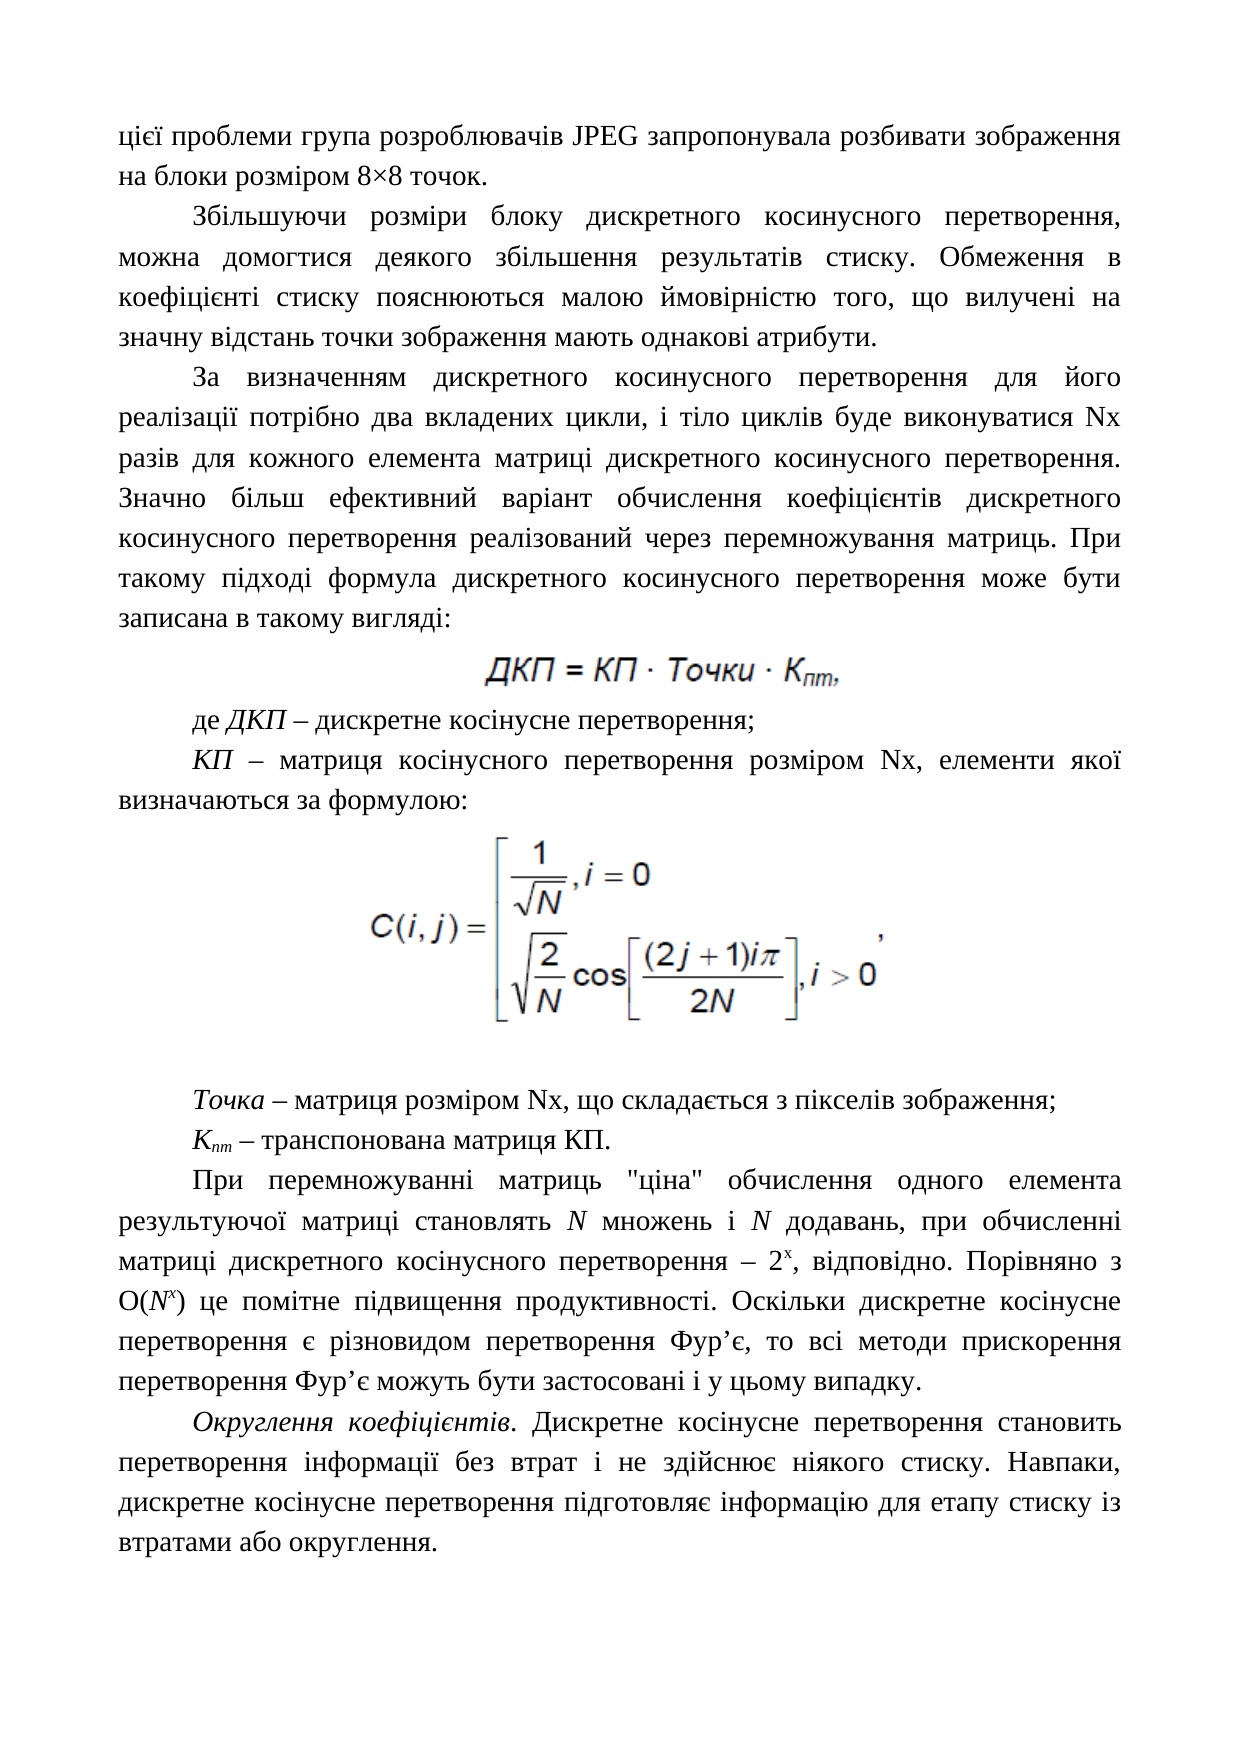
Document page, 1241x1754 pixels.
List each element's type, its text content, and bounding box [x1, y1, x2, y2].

text Збільшуючи розміри блоку дискретного косинусного перетворення, можна домогтися деякого збільшення результатів стиску. Обмеження в коефіцієнті стиску пояснюються малою ймовірністю того, що вилучені на значну відстань точки зображення мають однакові атрибути. [118, 198, 1122, 353]
text де ДКП – дискретне косінусне перетворення; [118, 702, 1122, 735]
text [118, 118, 1122, 192]
text КП – матриця косінусного перетворення розміром Nx, елементи якої визначаються за формулою: [118, 742, 1122, 816]
text Кпт – транспонована матриця КП. [118, 1122, 1122, 1156]
text Точка – матриця розміром Nx, що складається з пікселів зображення; [118, 1082, 1122, 1116]
picture [463, 640, 851, 696]
text За визначенням дискретного косинусного перетворення для його реалізації потрібно два вкладених цикли, і тіло циклів буде виконуватися Nx разів для кожного елемента матриці дискретного косинусного перетворення. Значно більш ефективний варіант обчислення коефіцієнтів дискретного косинусного перетворення реалізований через перемножування матриць. При такому підході формула дискретного косинусного перетворення може бути записана в такому вигляді: [118, 359, 1122, 634]
picture [345, 822, 895, 1036]
text Округлення коефіцієнтів. Дискретне косінусне перетворення становить перетворення інформації без втрат і не здійснює ніякого стиску. Навпаки, дискретне косінусне перетворення підготовляє інформацію для етапу стиску із втратами або округлення. [118, 1404, 1122, 1558]
text При перемножуванні матриць "ціна" обчислення одного елемента результуючої матриці становлять N множень і N додавань, при обчисленні матриці дискретного косінусного перетворення – 2x, відповідно. Порівняно з O(Nx) це помітне підвищення продуктивності. Оскільки дискретне косінусне перетворення є різновидом перетворення Фур’є, то всі методи прискорення перетворення Фур’є можуть бути застосовані і у цьому випадку. [118, 1162, 1122, 1397]
